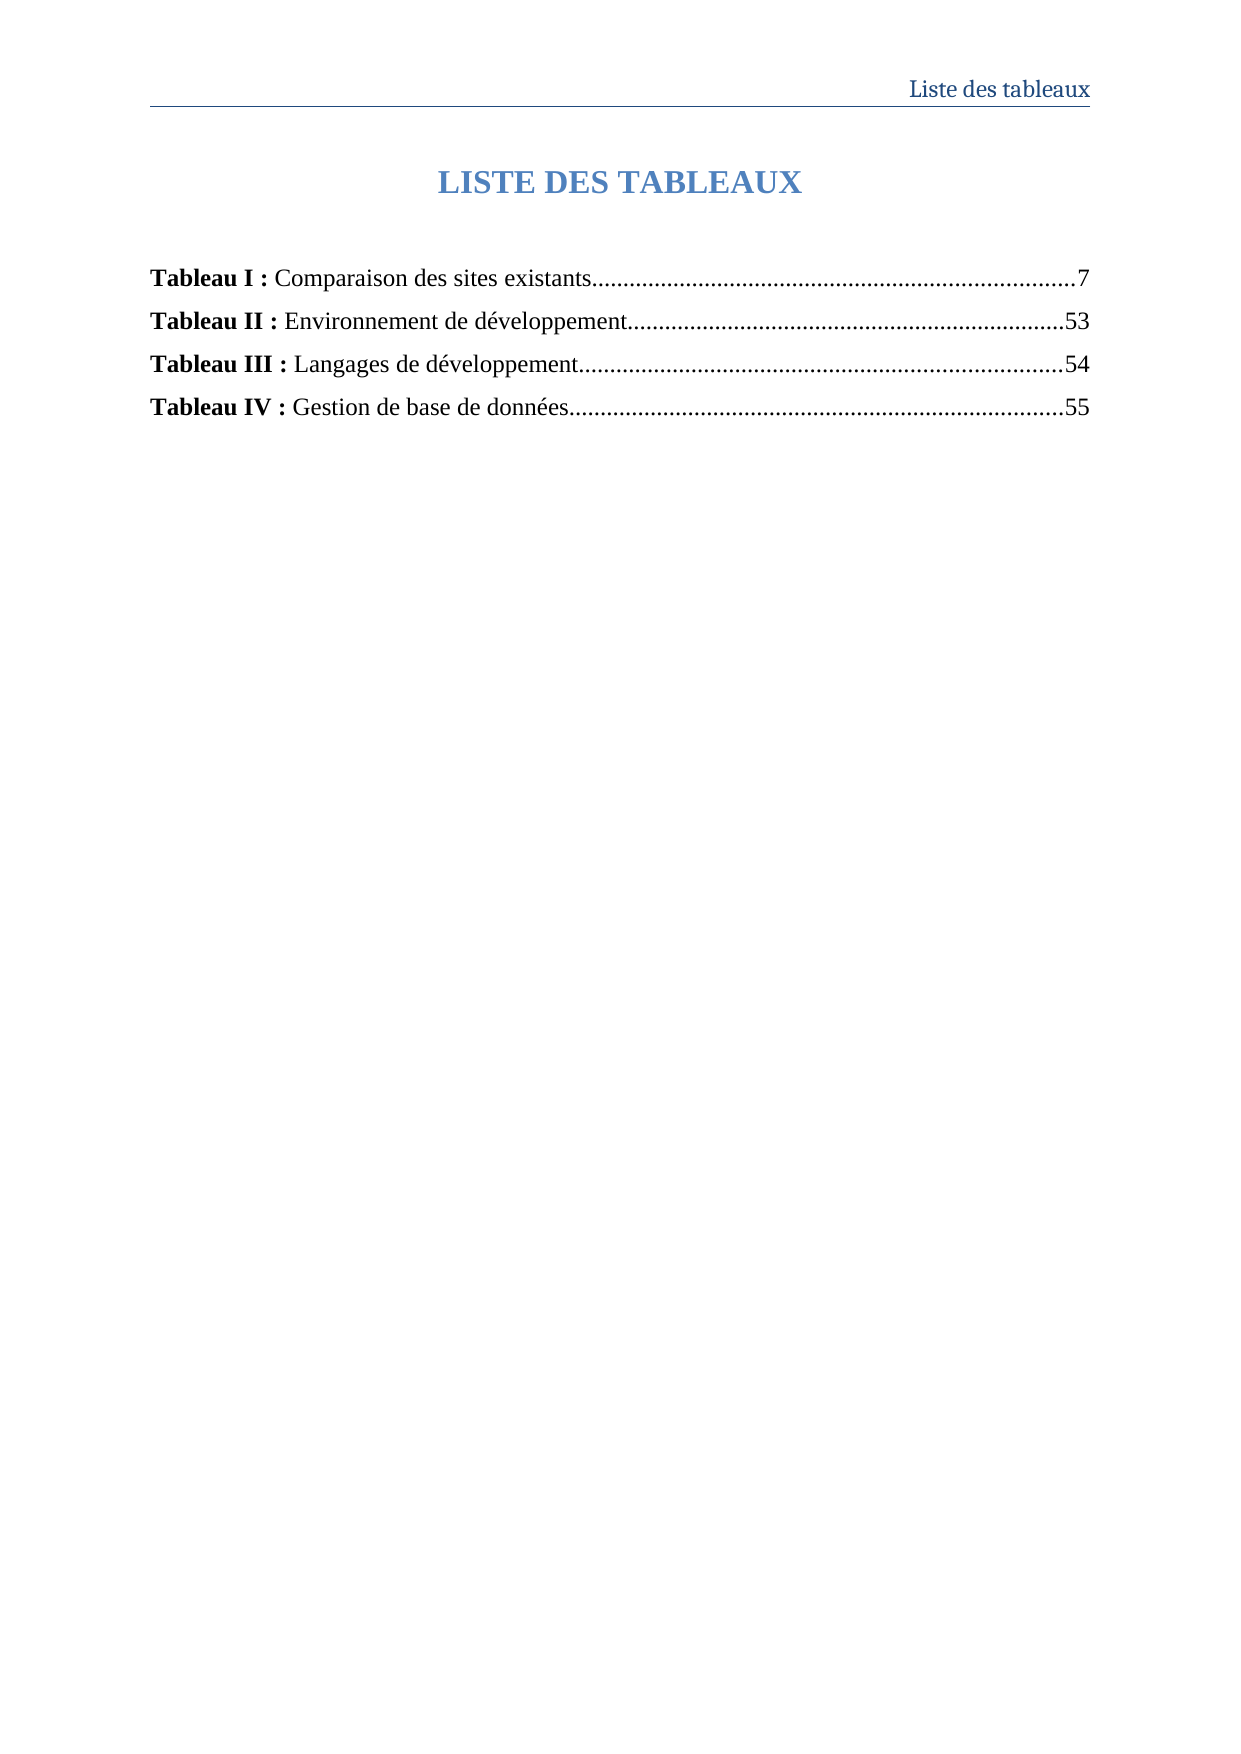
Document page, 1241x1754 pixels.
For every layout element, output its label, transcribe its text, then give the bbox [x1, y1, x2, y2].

subtitle LISTE DES TABLEAUX [150, 162, 1090, 201]
text Tableau III : Langages de développement 54 [150, 349, 1090, 378]
text Tableau I : Comparaison des sites existants 7 [150, 263, 1090, 291]
text Tableau IV : Gestion de base de données 55 [150, 392, 1090, 421]
text Tableau II : Environnement de développement 53 [150, 306, 1090, 334]
